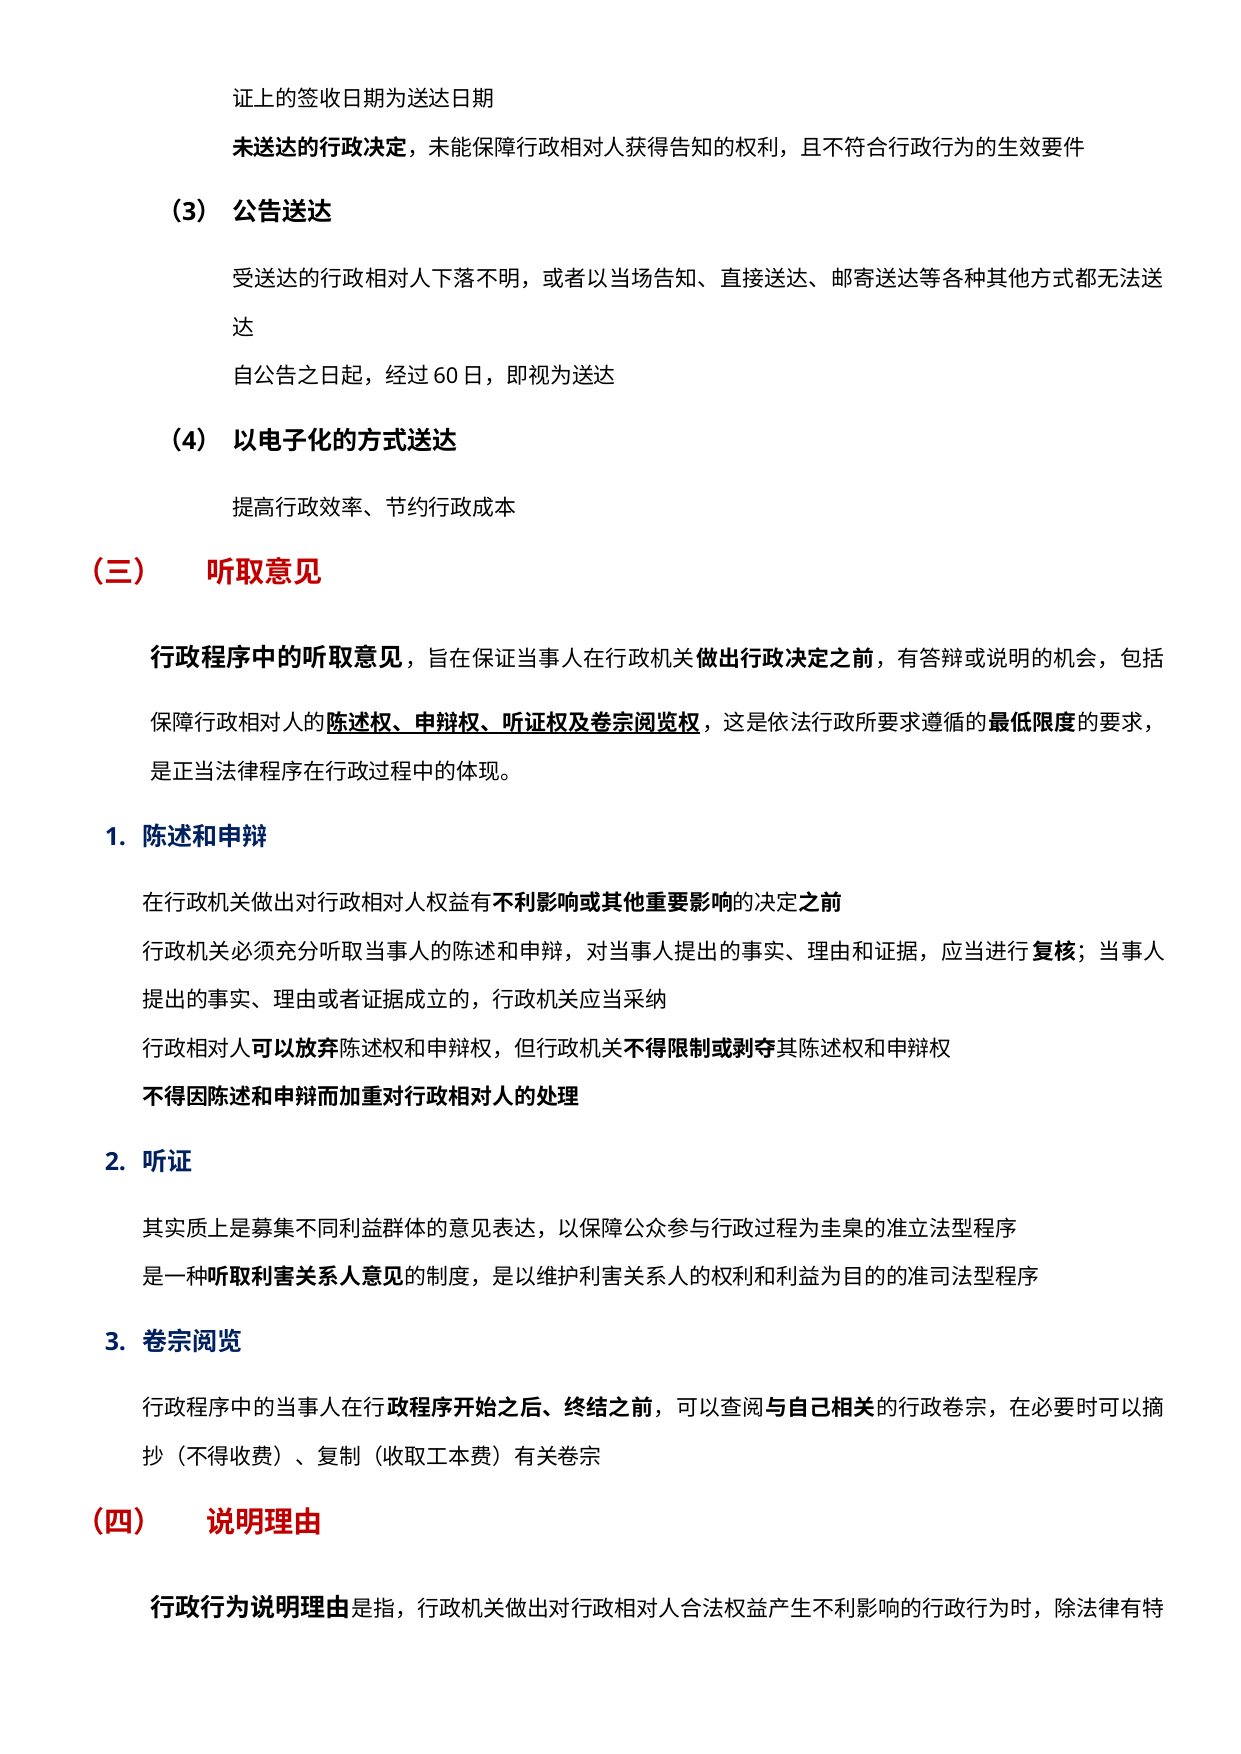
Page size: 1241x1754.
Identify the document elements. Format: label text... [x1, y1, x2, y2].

list 以电子化的方式送达 [157, 406, 1165, 471]
list 听证 [104, 1127, 1165, 1192]
list 听取意见 [75, 537, 1165, 602]
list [150, 1573, 1165, 1638]
list 受送达的行政相对人下落不明，或者以当场告知、直接送达、邮寄送达等各种其他方式都无法送达 [232, 261, 1165, 342]
list 行政程序中的听取意见，旨在保证当事人在行政机关做出行政决定之前，有答辩或说明的机会，包括保障行政相对人的陈述权、申辩权、听证权及卷宗阅览权，这是依法行政所要求遵循的最低限度的要求，是正当法律程序在行政过程中的体现。 [150, 623, 1165, 786]
list 不得因陈述和申辩而加重对行政相对人的处理 [142, 1079, 1165, 1111]
list 陈述和申辩 [104, 802, 1165, 867]
list 行政机关必须充分听取当事人的陈述和申辩，对当事人提出的事实、理由和证据，应当进行复核；当事人提出的事实、理由或者证据成立的，行政机关应当采纳 [142, 933, 1165, 1014]
list 卷宗阅览 [104, 1307, 1165, 1372]
list 行政程序中的当事人在行政程序开始之后、终结之前，可以查阅与自己相关的行政卷宗，在必要时可以摘抄（不得收费）、复制（收取工本费）有关卷宗 [142, 1390, 1165, 1471]
list 其实质上是募集不同利益群体的意见表达，以保障公众参与行政过程为圭臬的准立法型程序 [142, 1210, 1165, 1243]
list 说明理由 [75, 1487, 1165, 1552]
list 是一种听取利害关系人意见的制度，是以维护利害关系人的权利和利益为目的的准司法型程序 [142, 1258, 1165, 1291]
list 未送达的行政决定，未能保障行政相对人获得告知的权利，且不符合行政行为的生效要件 [232, 129, 1165, 162]
list 在行政机关做出对行政相对人权益有不利影响或其他重要影响的决定之前 [142, 885, 1165, 917]
list 提高行政效率、节约行政成本 [232, 489, 1165, 522]
list 自公告之日起，经过60日，即视为送达 [232, 358, 1165, 390]
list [232, 81, 1165, 113]
list 行政相对人可以放弃陈述权和申辩权，但行政机关不得限制或剥夺其陈述权和申辩权 [142, 1030, 1165, 1063]
list 公告送达 [157, 177, 1165, 242]
